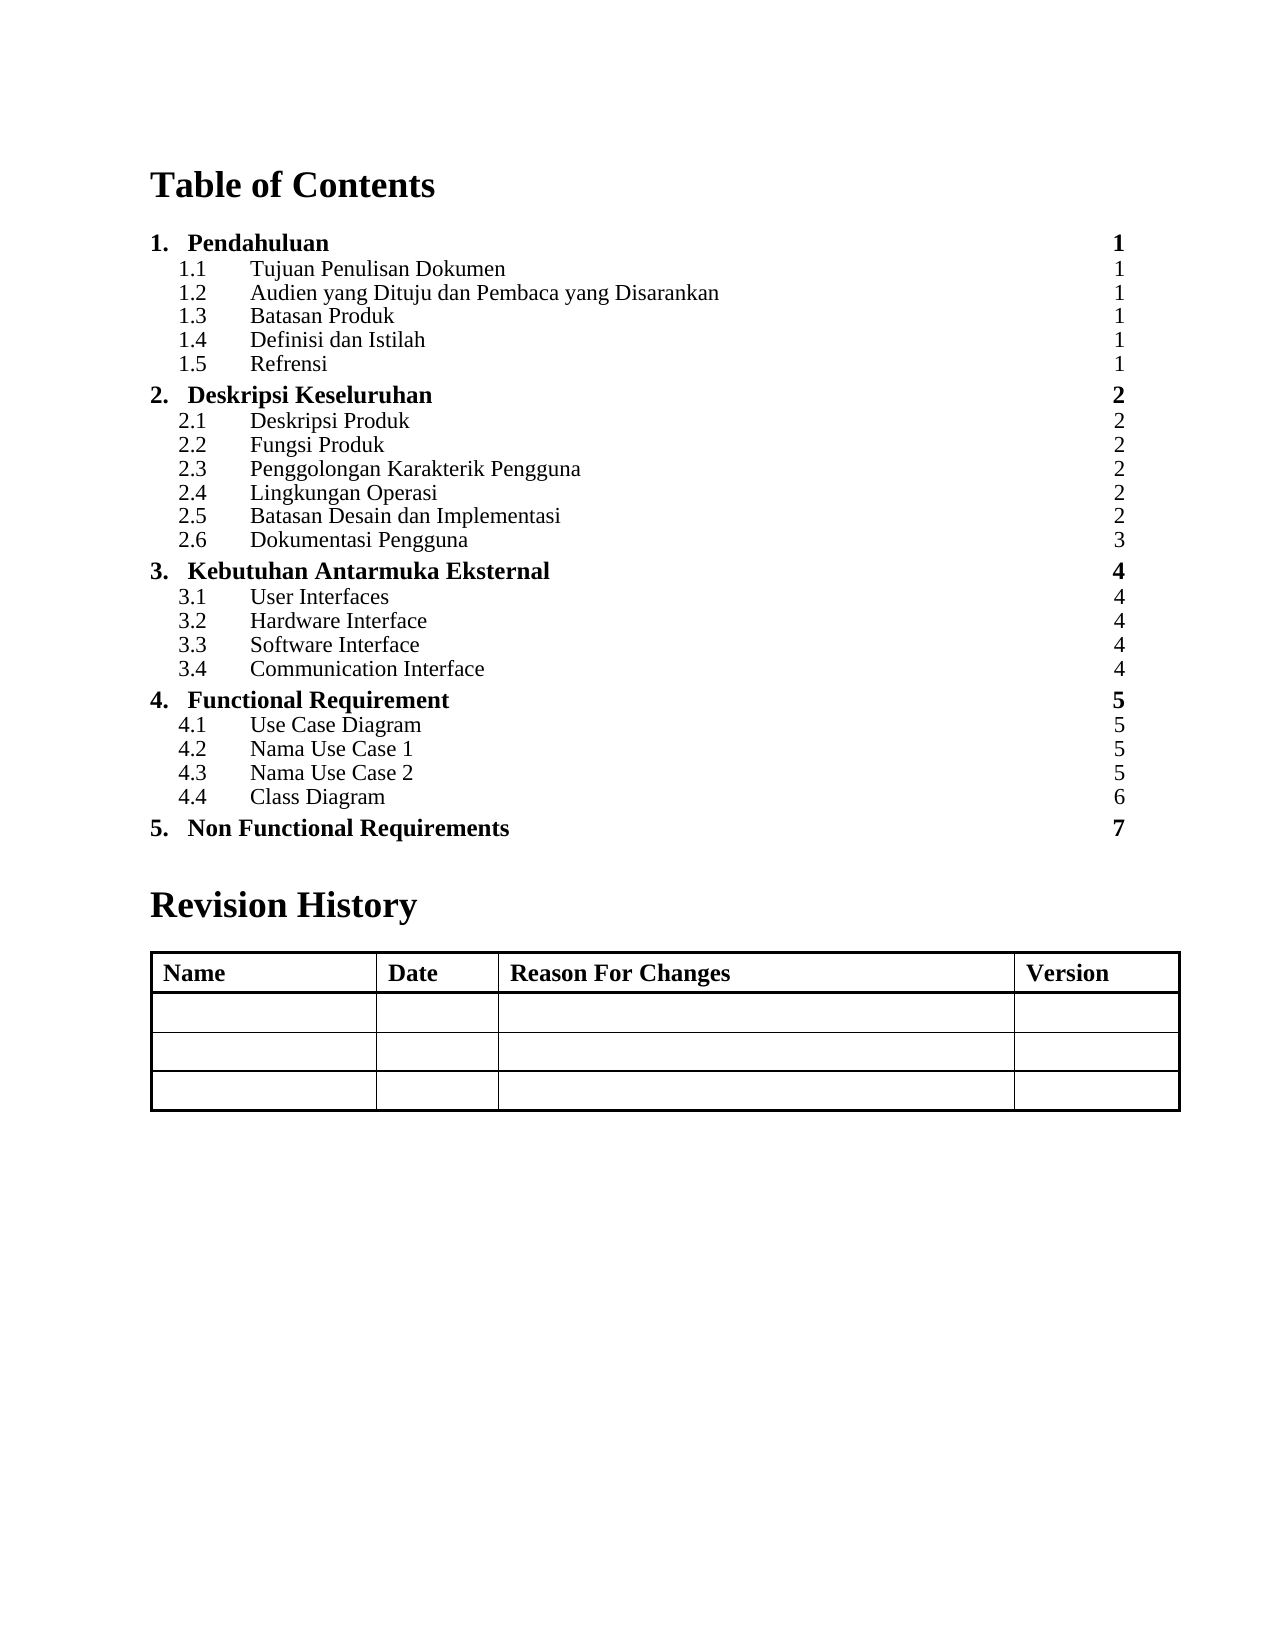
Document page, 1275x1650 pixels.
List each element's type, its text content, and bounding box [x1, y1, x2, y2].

text Revision History [150, 883, 1125, 926]
table_cell [499, 1033, 1014, 1070]
table_header Reason For Changes [499, 954, 1014, 991]
table_cell [153, 1072, 376, 1109]
table_cell [499, 1072, 1014, 1109]
table_cell [499, 994, 1014, 1031]
table_cell [153, 1033, 376, 1070]
table_cell [377, 994, 498, 1031]
table_cell [377, 1072, 498, 1109]
table_header Name [153, 954, 376, 991]
table_cell [153, 994, 376, 1031]
table_header Date [377, 954, 498, 991]
text Table of Contents [150, 162, 1125, 206]
table_cell [377, 1033, 498, 1070]
table_cell [1015, 1072, 1178, 1109]
table_header Version [1015, 954, 1178, 991]
table_cell [1015, 1033, 1178, 1070]
table_cell [1015, 994, 1178, 1031]
